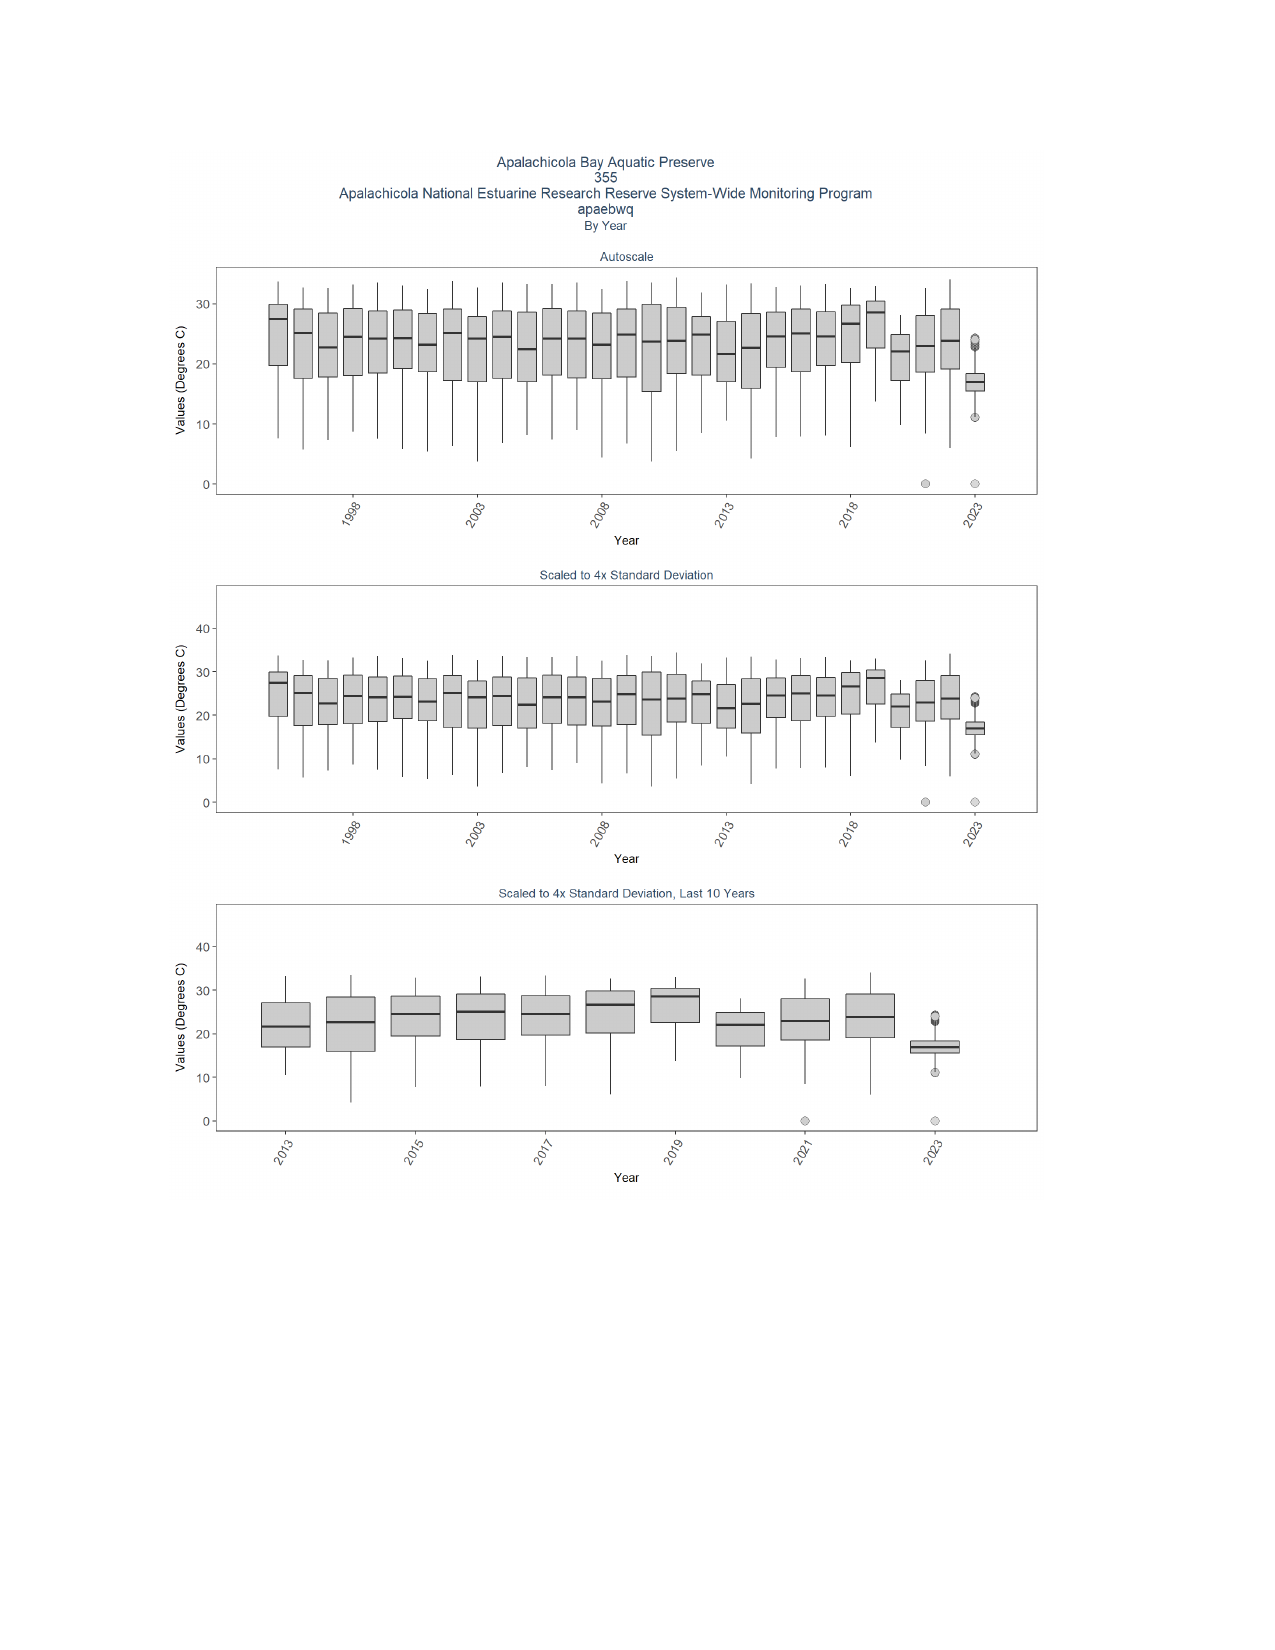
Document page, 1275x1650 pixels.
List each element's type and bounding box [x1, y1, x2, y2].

picture [168, 150, 1044, 1200]
